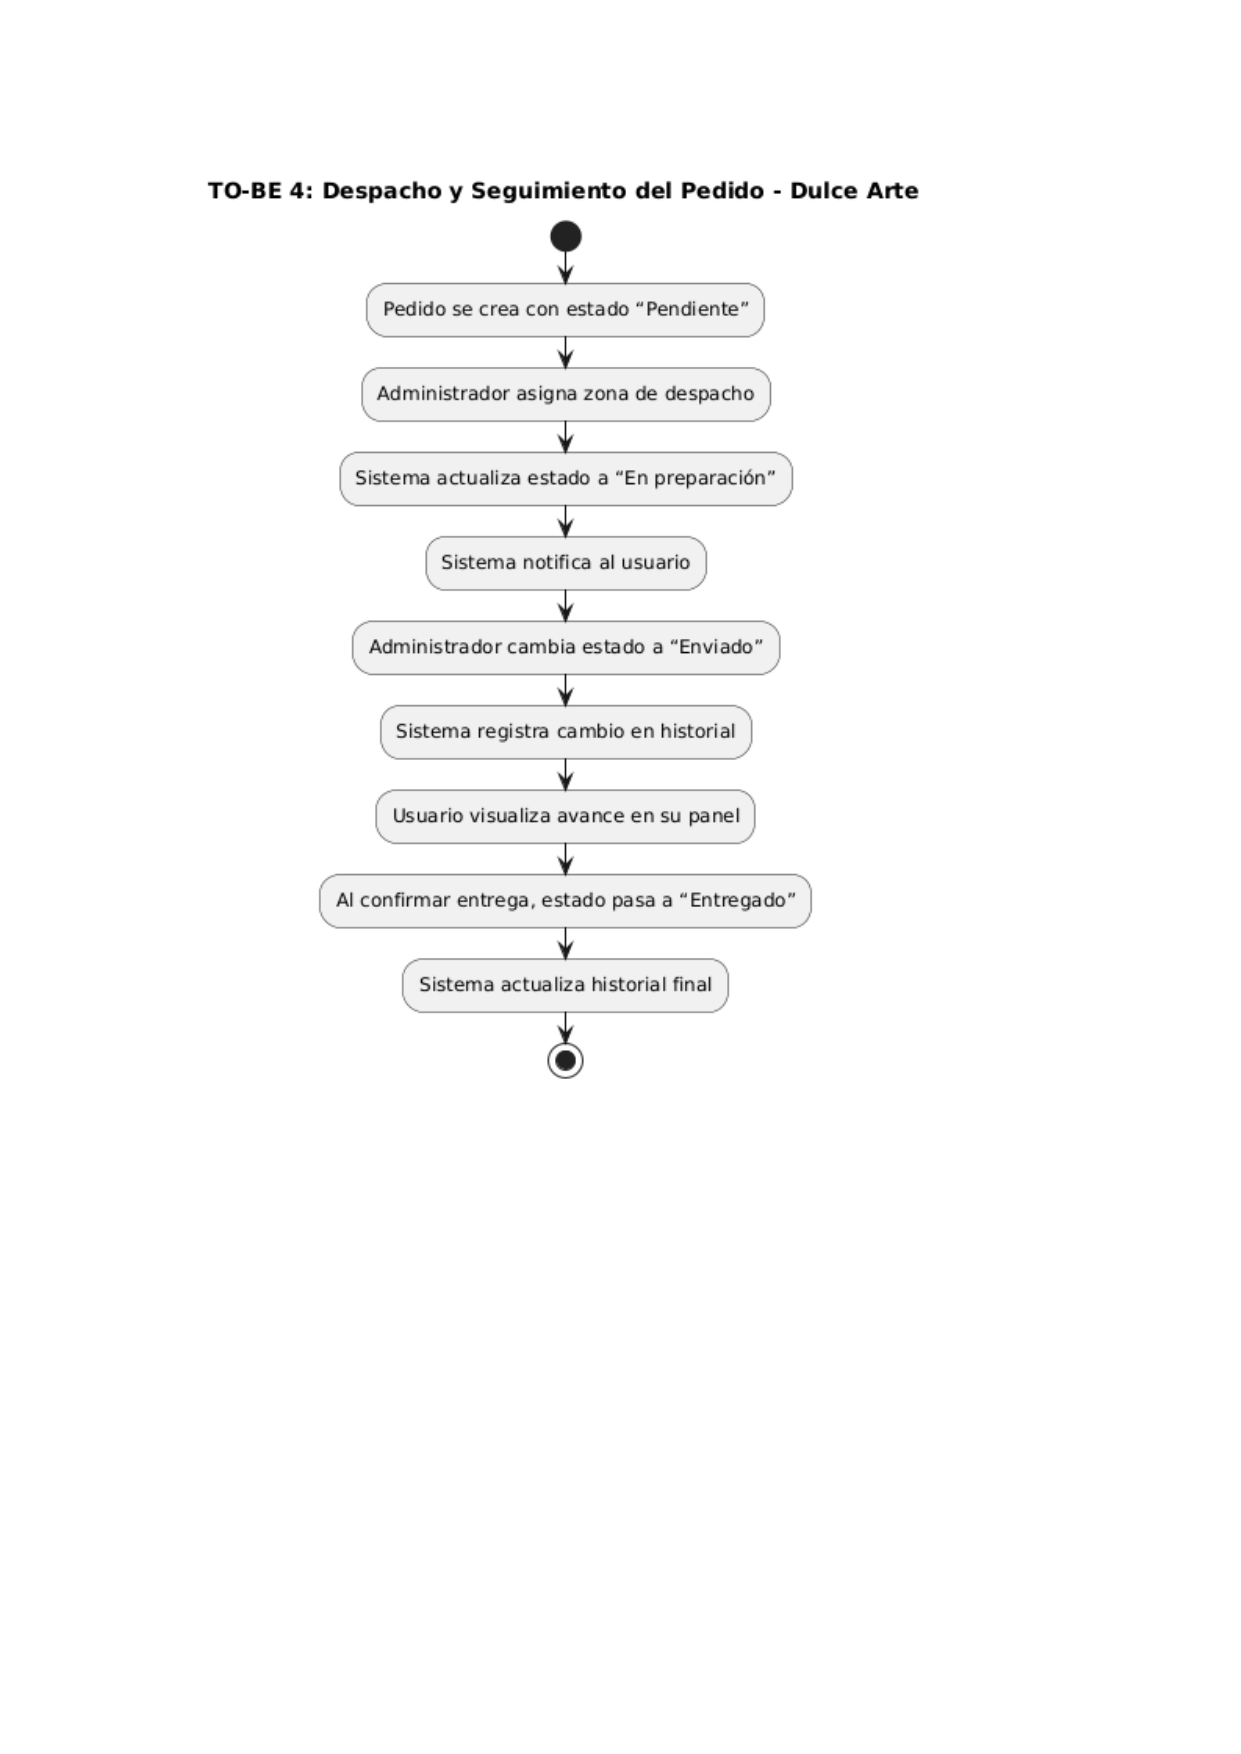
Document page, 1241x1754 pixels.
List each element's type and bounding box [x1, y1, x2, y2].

picture [177, 147, 953, 1093]
